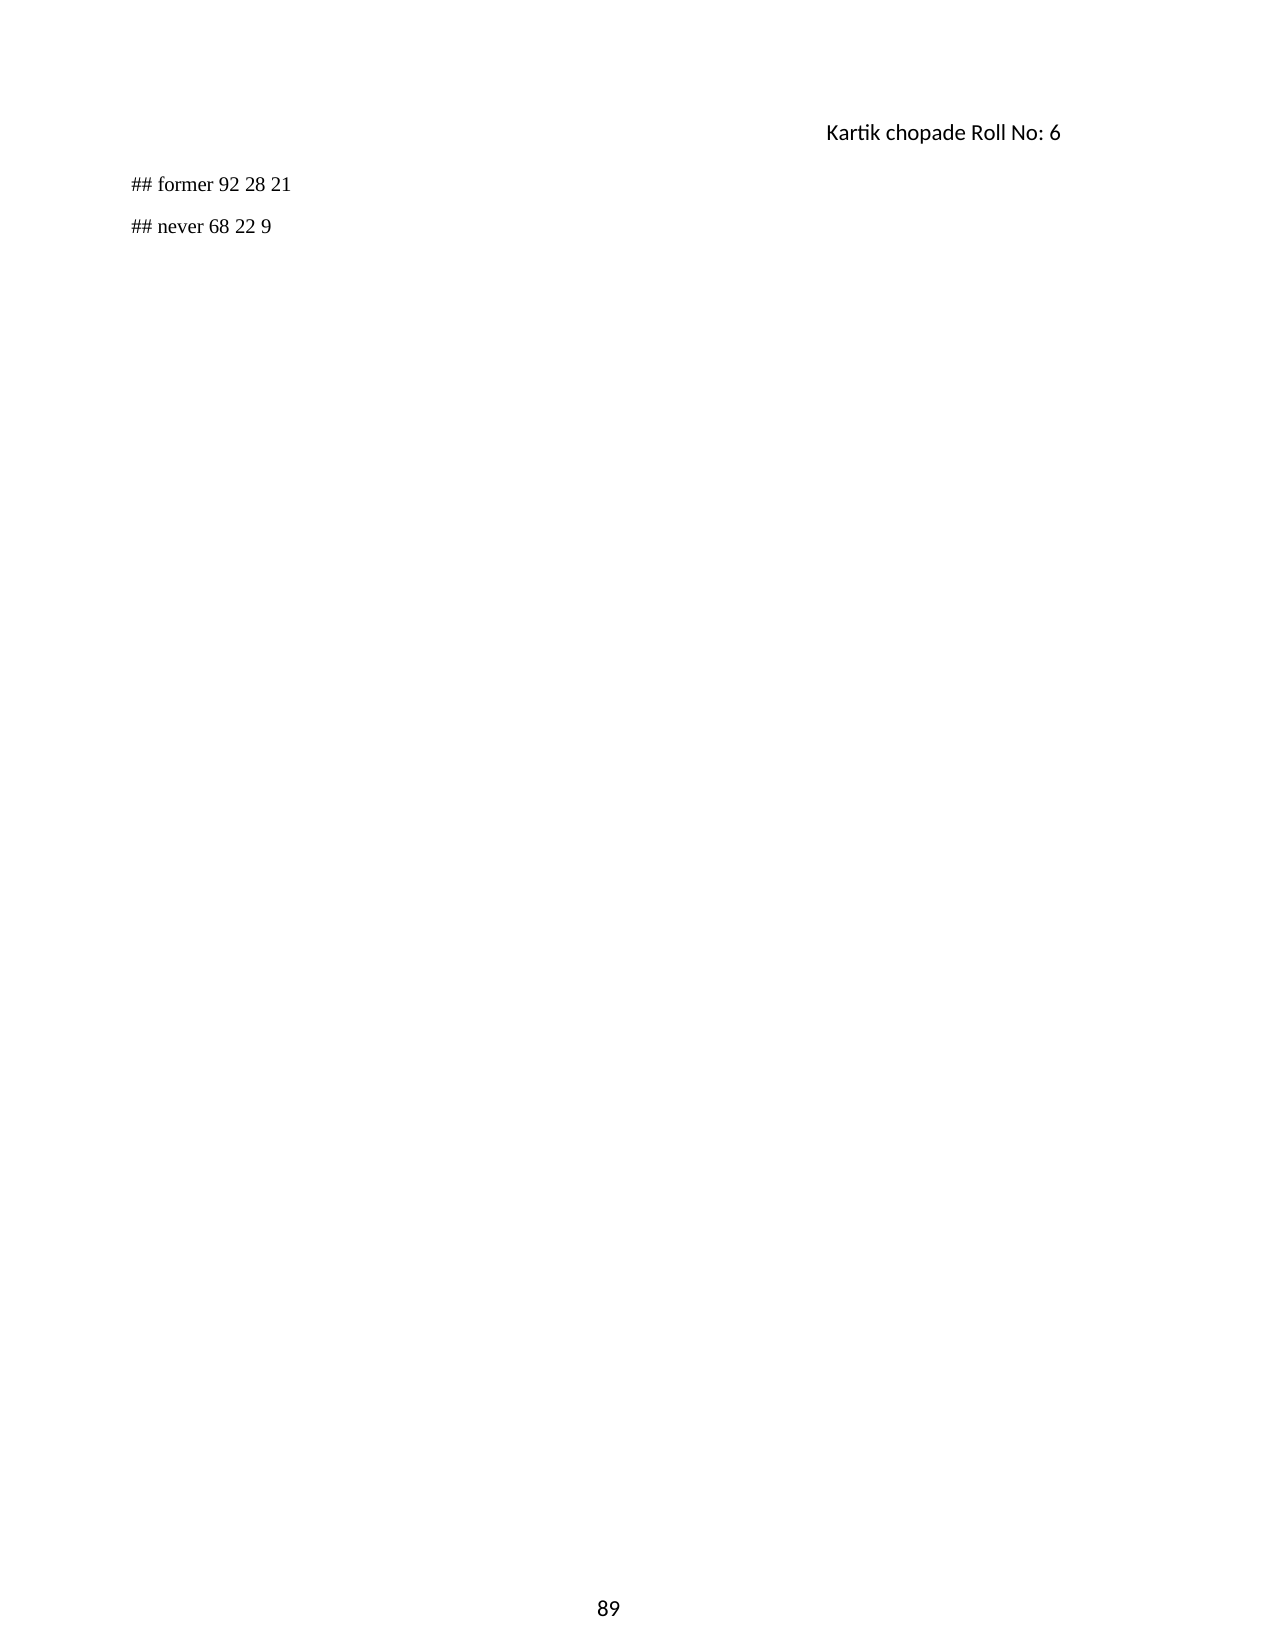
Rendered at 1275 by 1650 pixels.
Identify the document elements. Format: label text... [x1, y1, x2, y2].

text ## former 92 28 21 [131, 172, 1096, 196]
text ## never 68 22 9 [131, 214, 1096, 238]
